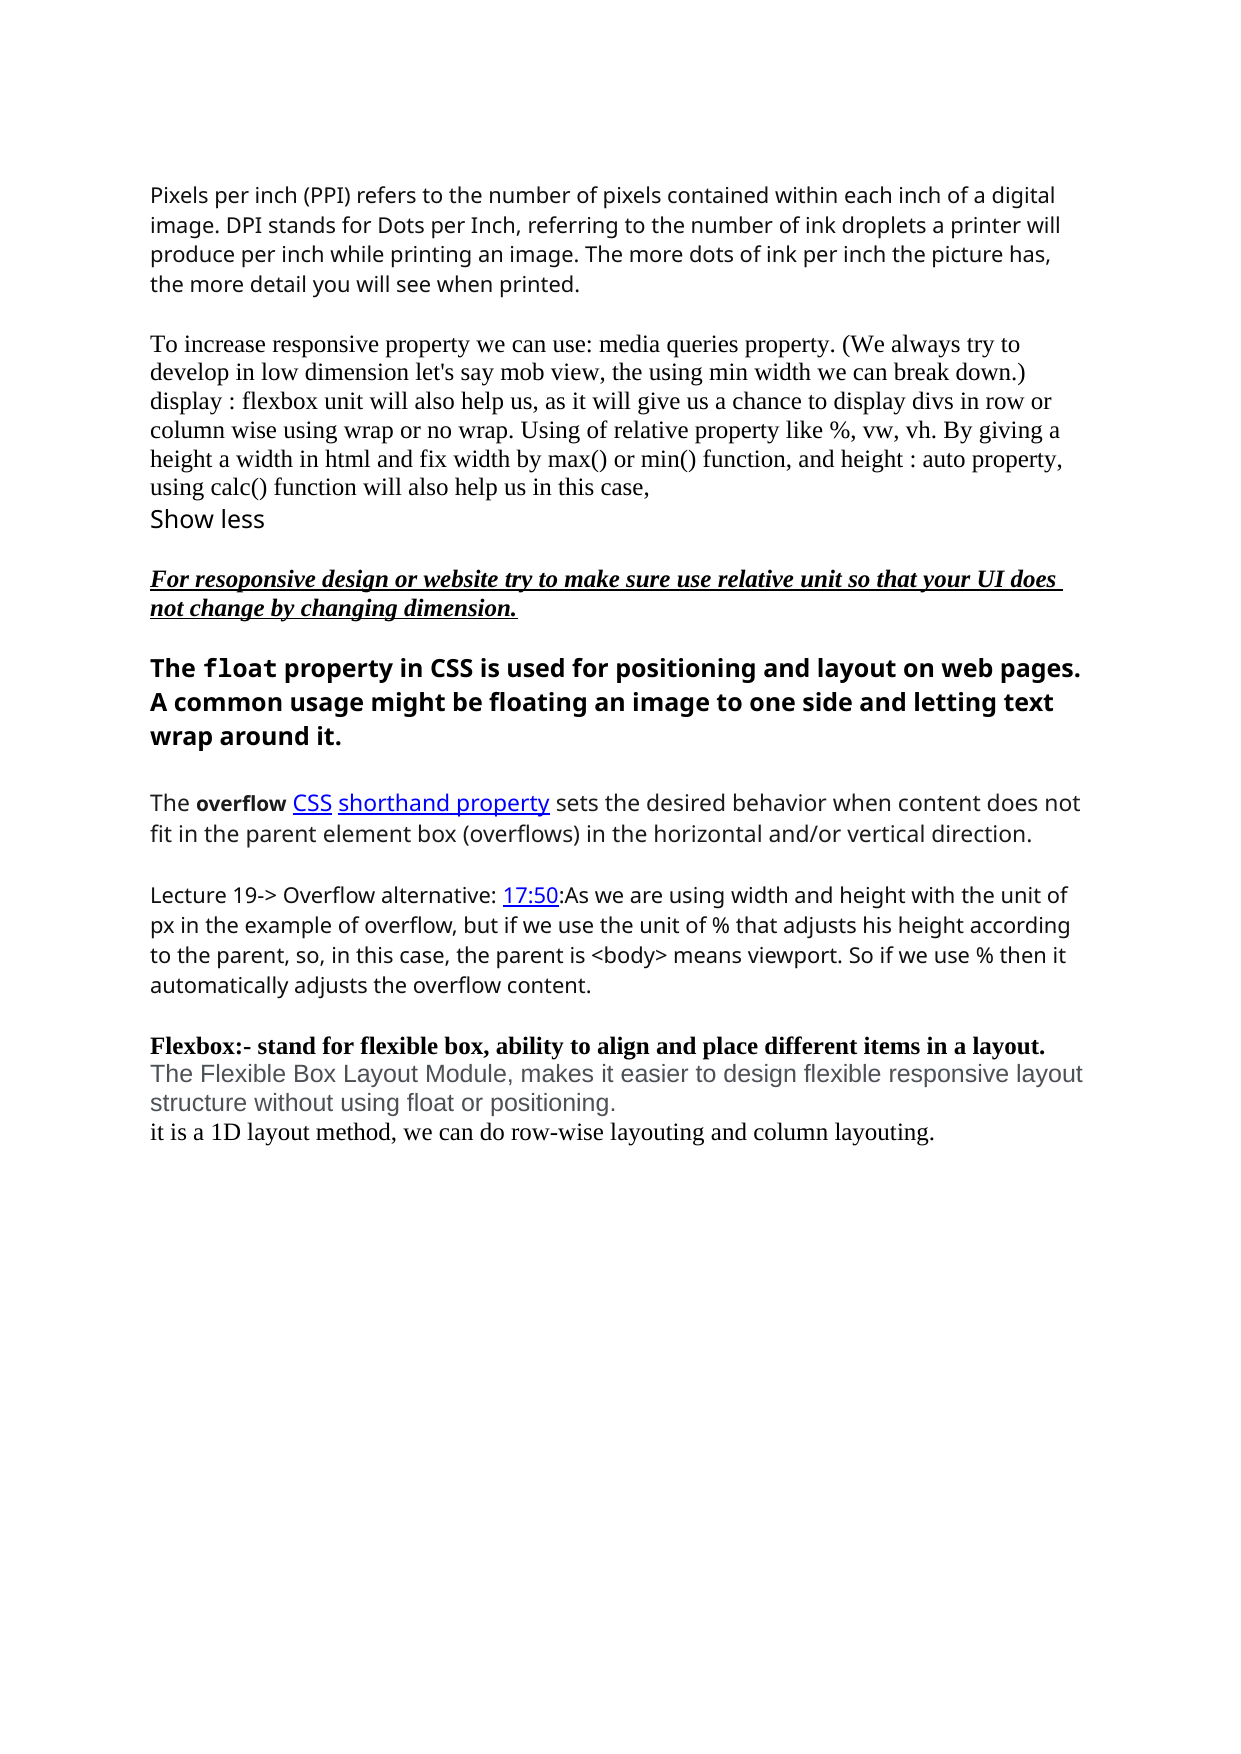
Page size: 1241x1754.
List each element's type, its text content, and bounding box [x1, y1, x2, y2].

text For resoponsive design or website try to make sure use relative unit so that your UI does not change by changing dimension. [150, 564, 1090, 622]
text Pixels per inch (PPI) refers to the number of pixels contained within each inch of a digital image. DPI stands for Dots per Inch, referring to the number of ink droplets a printer will produce per inch while printing an image. The more dots of ink per inch the picture has, the more detail you will see when printed. [150, 180, 1090, 299]
text Flexbox:- stand for flexible box, ability to align and place different items in a layout. [150, 1031, 1090, 1059]
text To increase responsive property we can use: media queries property. (We always try to develop in low dimension let's say mob view, the using min width we can break down.) display : flexbox unit will also help us, as it will give us a chance to display divs in row or column wise using wrap or no wrap. Using of relative property like %, vw, vh. By giving a height a width in html and fix width by max() or min() function, and height : auto property, using calc() function will also help us in this case, [150, 329, 1090, 501]
text Lecture 19-> Overflow alternative: 17:50:As we are using width and height with the unit of px in the example of overflow, but if we use the unit of % that adjusts his height according to the parent, so, in this case, the parent is <body> means viewport. So if we use % then it automatically adjusts the overflow content. [592, 880, 1090, 999]
text it is a 1D layout method, we can do row-wise layouting and column layouting. [150, 1117, 1090, 1146]
text The Flexible Box Layout Module, makes it easier to design flexible responsive layout structure without using float or positioning. [617, 1059, 1090, 1117]
text Show less [150, 501, 1090, 535]
text The float property in CSS is used for positioning and layout on web pages. A common usage might be floating an image to one side and letting text wrap around it. [150, 650, 1090, 752]
